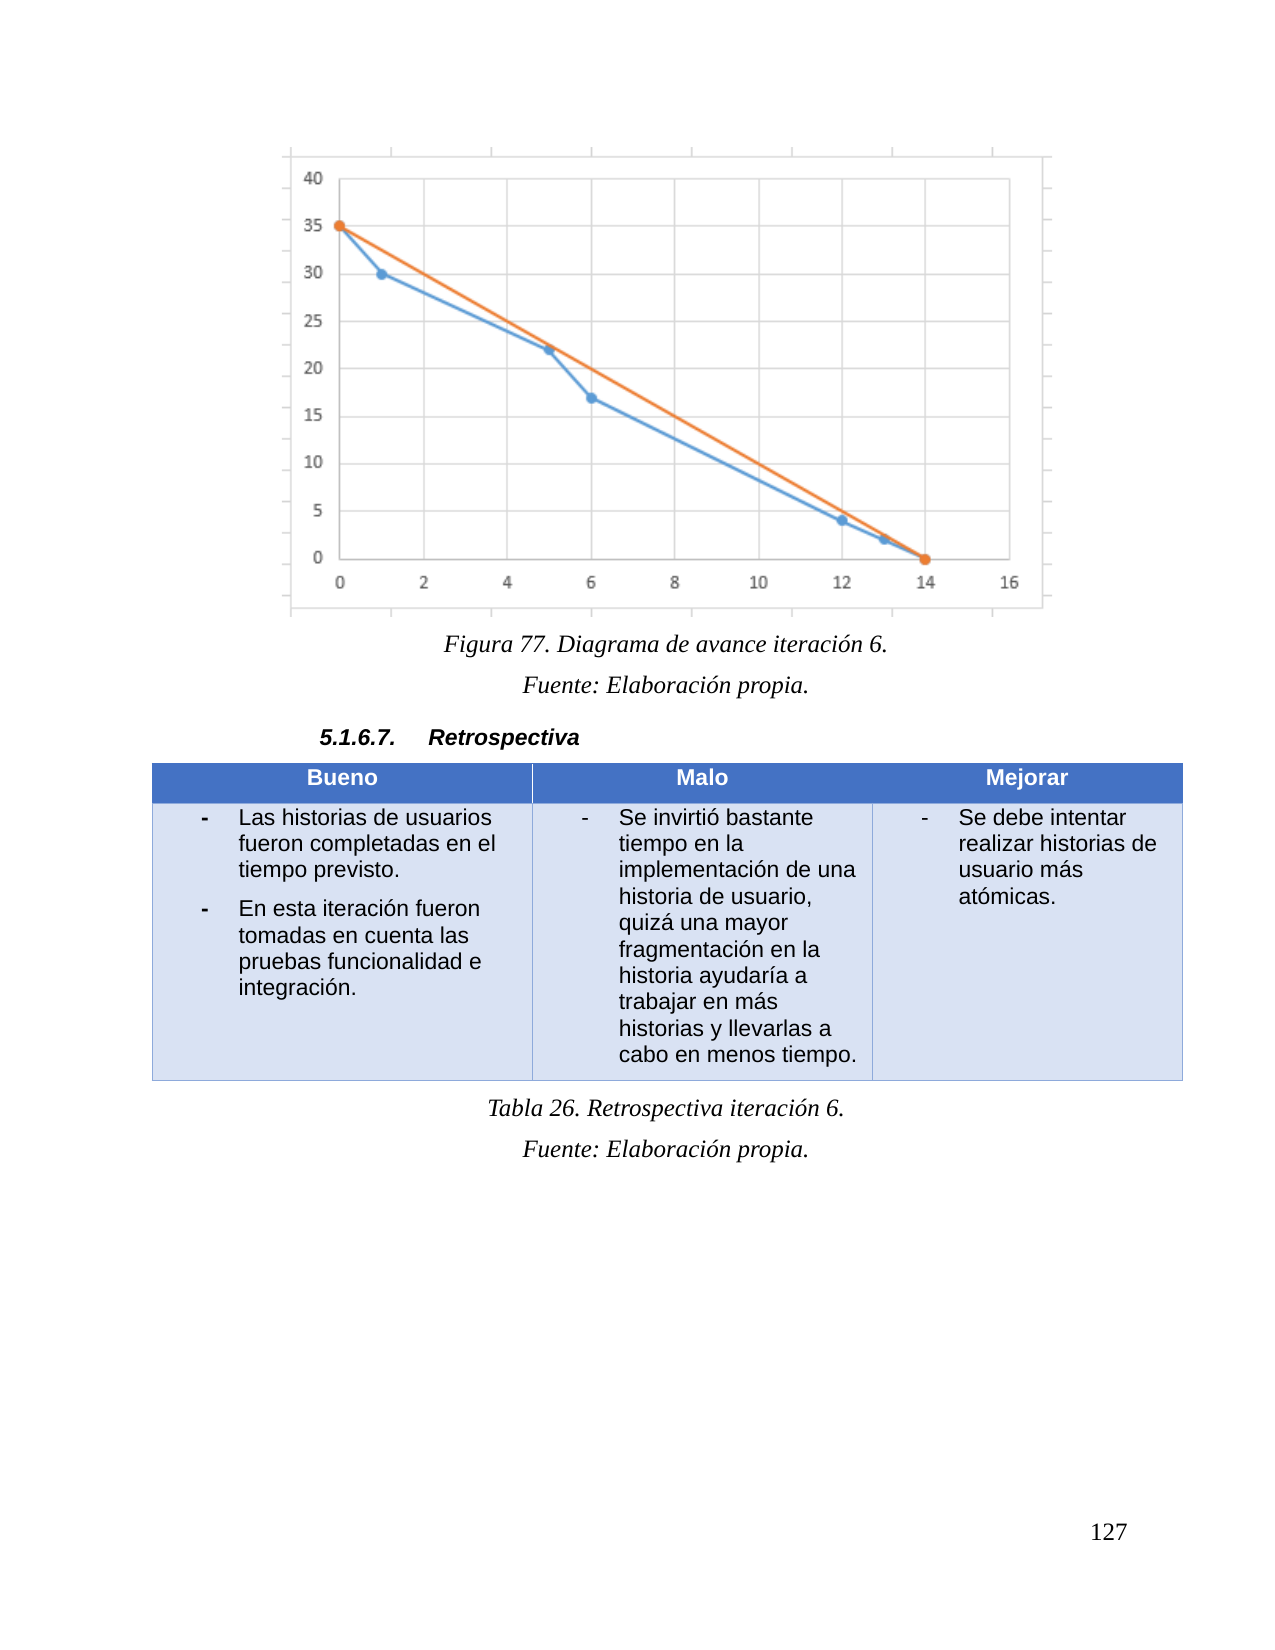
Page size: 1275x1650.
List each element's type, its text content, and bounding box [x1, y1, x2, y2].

table_cell Se invirtió bastante tiempo en la implementación de una historia de usuario, quizá una mayor fragmentación en la historia ayudaría a trabajar en más historias y llevarlas a cabo en menos tiempo. [533, 804, 872, 1080]
text Fuente: Elaboración propia. [207, 1134, 1127, 1163]
text Figura 77. Diagrama de avance iteración 6. [207, 629, 1127, 658]
table_header Mejorar [872, 764, 1182, 803]
table_header Bueno [153, 764, 532, 803]
text Fuente: Elaboración propia. [207, 670, 1127, 699]
subtitle Retrospectiva [319, 724, 1127, 750]
picture [281, 147, 1053, 617]
table_cell Se debe intentar realizar historias de usuario más atómicas. [873, 804, 1182, 1080]
table_header Malo [533, 764, 872, 803]
text Tabla 26. Retrospectiva iteración 6. [207, 1093, 1127, 1122]
table_cell Las historias de usuarios fueron completadas en el tiempo previsto. En esta iteración fueron tomadas en cuenta las pruebas funcionalidad e integración. [153, 804, 532, 1080]
